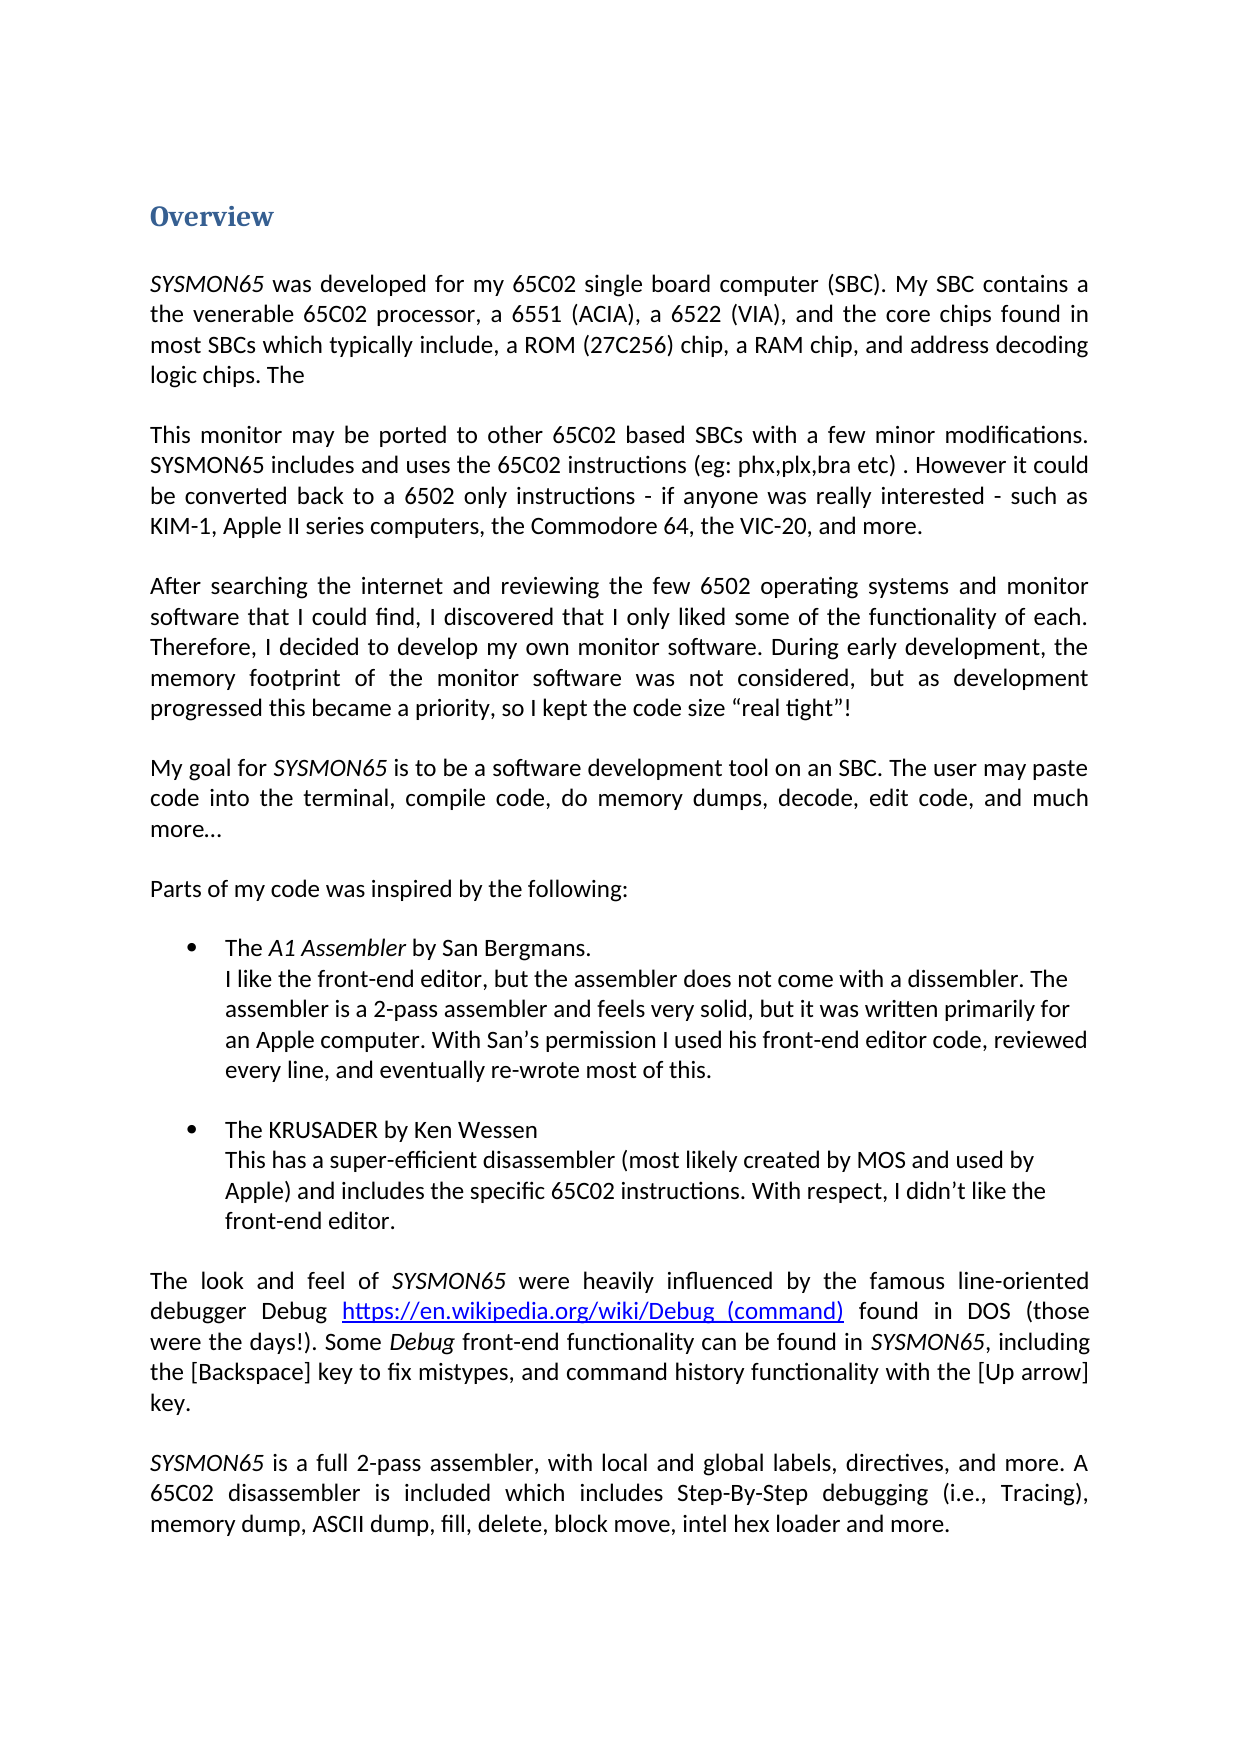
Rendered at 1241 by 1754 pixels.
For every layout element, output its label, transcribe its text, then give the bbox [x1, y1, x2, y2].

subtitle Overview [150, 200, 1090, 233]
text SYSMON65 was developed for my 65C02 single board computer (SBC). My SBC contains a the venerable 65C02 processor, a 6551 (ACIA), a 6522 (VIA), and the core chips found in most SBCs which typically include, a ROM (27C256) chip, a RAM chip, and address decoding logic chips. The [150, 268, 1090, 390]
text Parts of my code was inspired by the following: [150, 873, 1090, 903]
list The KRUSADER by Ken Wessen This has a super-efficient disassembler (most likely created by MOS and used by Apple) and includes the specific 65C02 instructions. With respect, I didn’t like the front-end editor. [187, 1143, 1090, 1265]
list The A1 Assembler by San Bergmans. I like the front-end editor, but the assembler does not come with a dissembler. The assembler is a 2-pass assembler and feels very solid, but it was written primarily for an Apple computer. With San’s permission I used his front-end editor code, reviewed every line, and eventually re-wrote most of this. [187, 932, 1090, 1114]
text SYSMON65 is a full 2-pass assembler, with local and global labels, directives, and more. A 65C02 disassembler is included which includes Step-By-Step debugging (i.e., Tracing), memory dump, ASCII dump, fill, delete, block move, intel hex loader and more. [150, 1476, 1090, 1567]
text This monitor may be ported to other 65C02 based SBCs with a few minor modifications. SYSMON65 includes and uses the 65C02 instructions (eg: phx,plx,bra etc) . However it could be converted back to a 6502 only instructions - if anyone was really interested - such as KIM-1, Apple II series computers, the Commodore 64, the VIC-20, and more. [150, 419, 1090, 541]
text After searching the internet and reviewing the few 6502 operating systems and monitor software that I could find, I discovered that I only liked some of the functionality of each. Therefore, I decided to develop my own monitor software. During early development, the memory footprint of the monitor software was not considered, but as development progressed this became a priority, so I kept the code size “real tight”! [150, 570, 1090, 723]
text The look and feel of SYSMON65 were heavily influenced by the famous line-oriented debugger Debug https://en.wikipedia.org/wiki/Debug_(command) found in DOS (those were the days!). Some Debug front-end functionality can be found in SYSMON65, including the [Backspace] key to fix mistypes, and command history functionality with the [Up arrow] key. [150, 1294, 1090, 1447]
text My goal for SYSMON65 is to be a software development tool on an SBC. The user may paste code into the terminal, compile code, do memory dumps, decode, edit code, and much more… [150, 752, 1090, 843]
